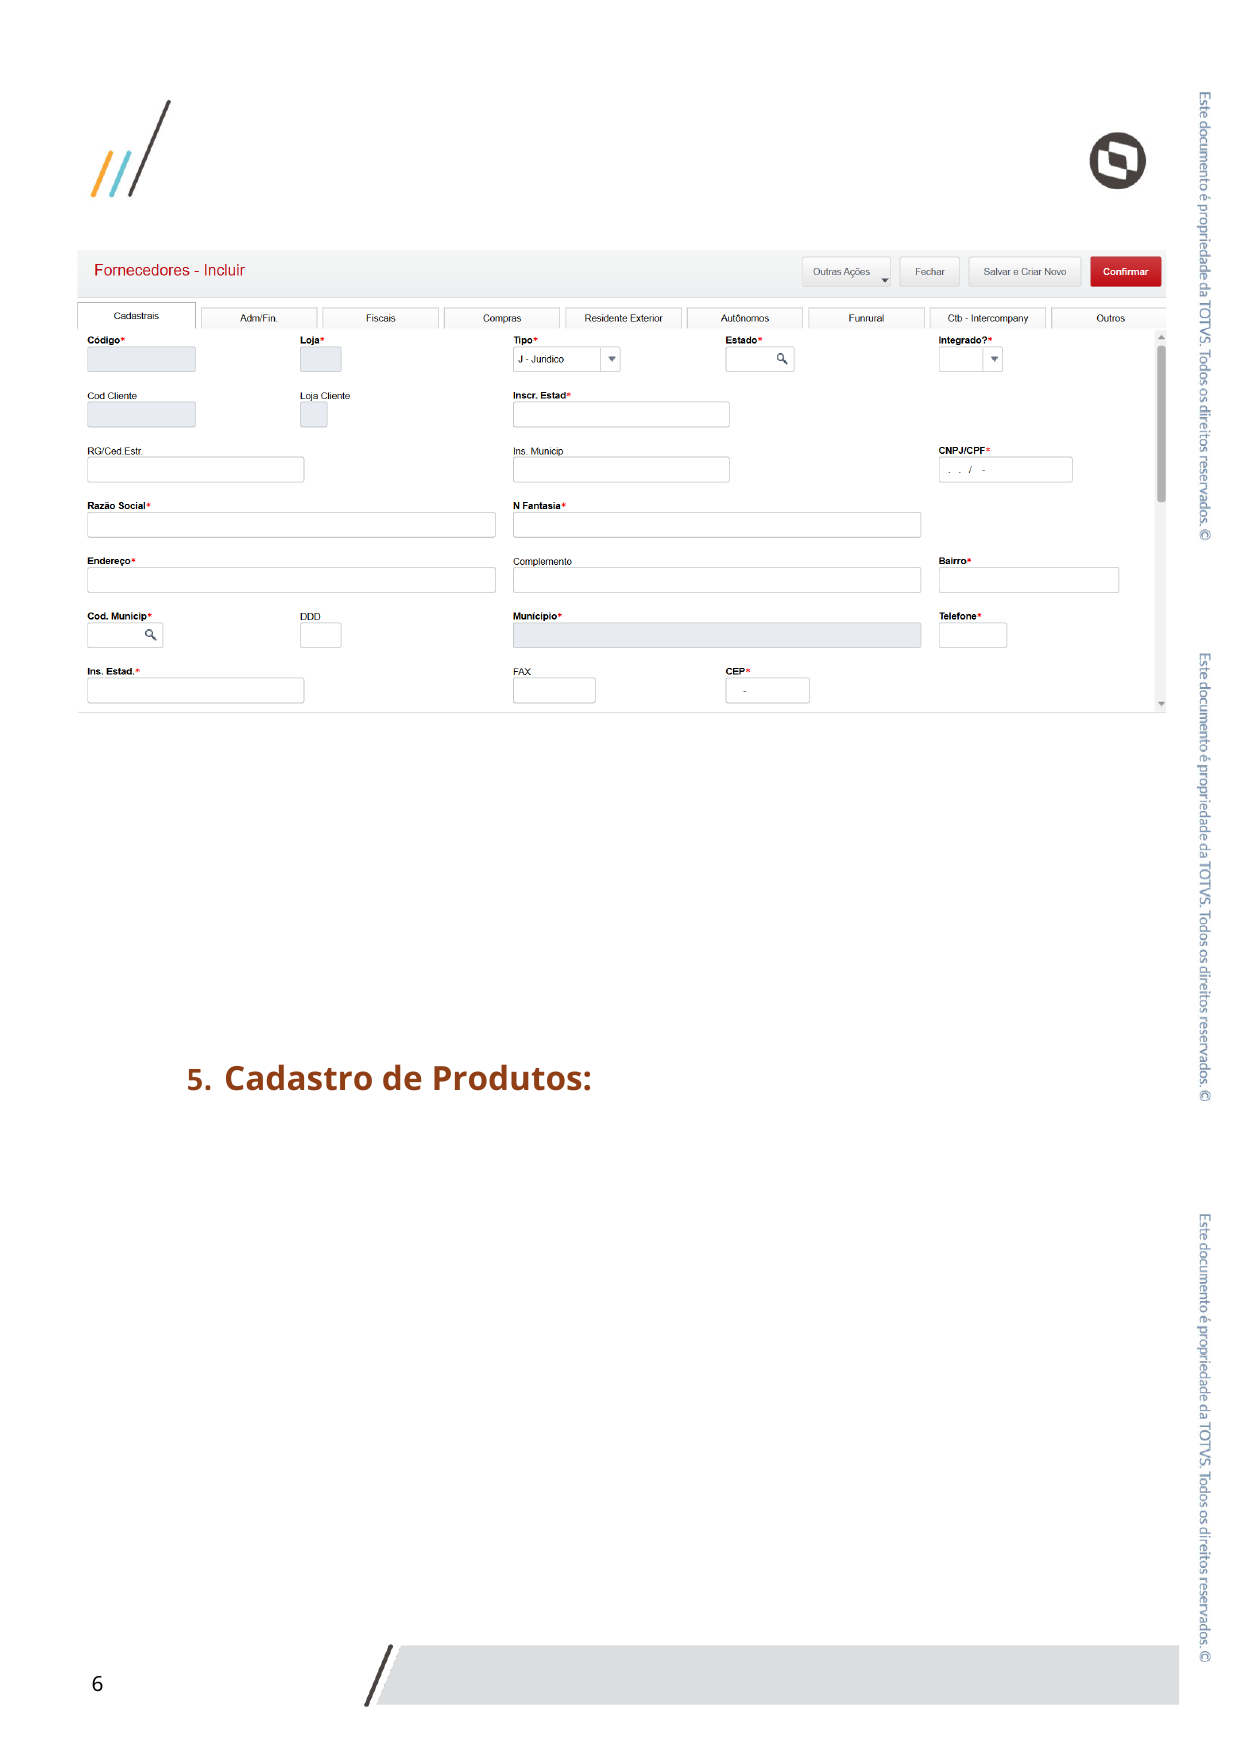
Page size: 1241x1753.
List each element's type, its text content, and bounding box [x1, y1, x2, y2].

picture [73, 73, 1211, 1662]
picture [73, 250, 1167, 714]
picture [56, 1642, 1180, 1707]
subtitle Cadastro de Produtos: [186, 1055, 1166, 1100]
